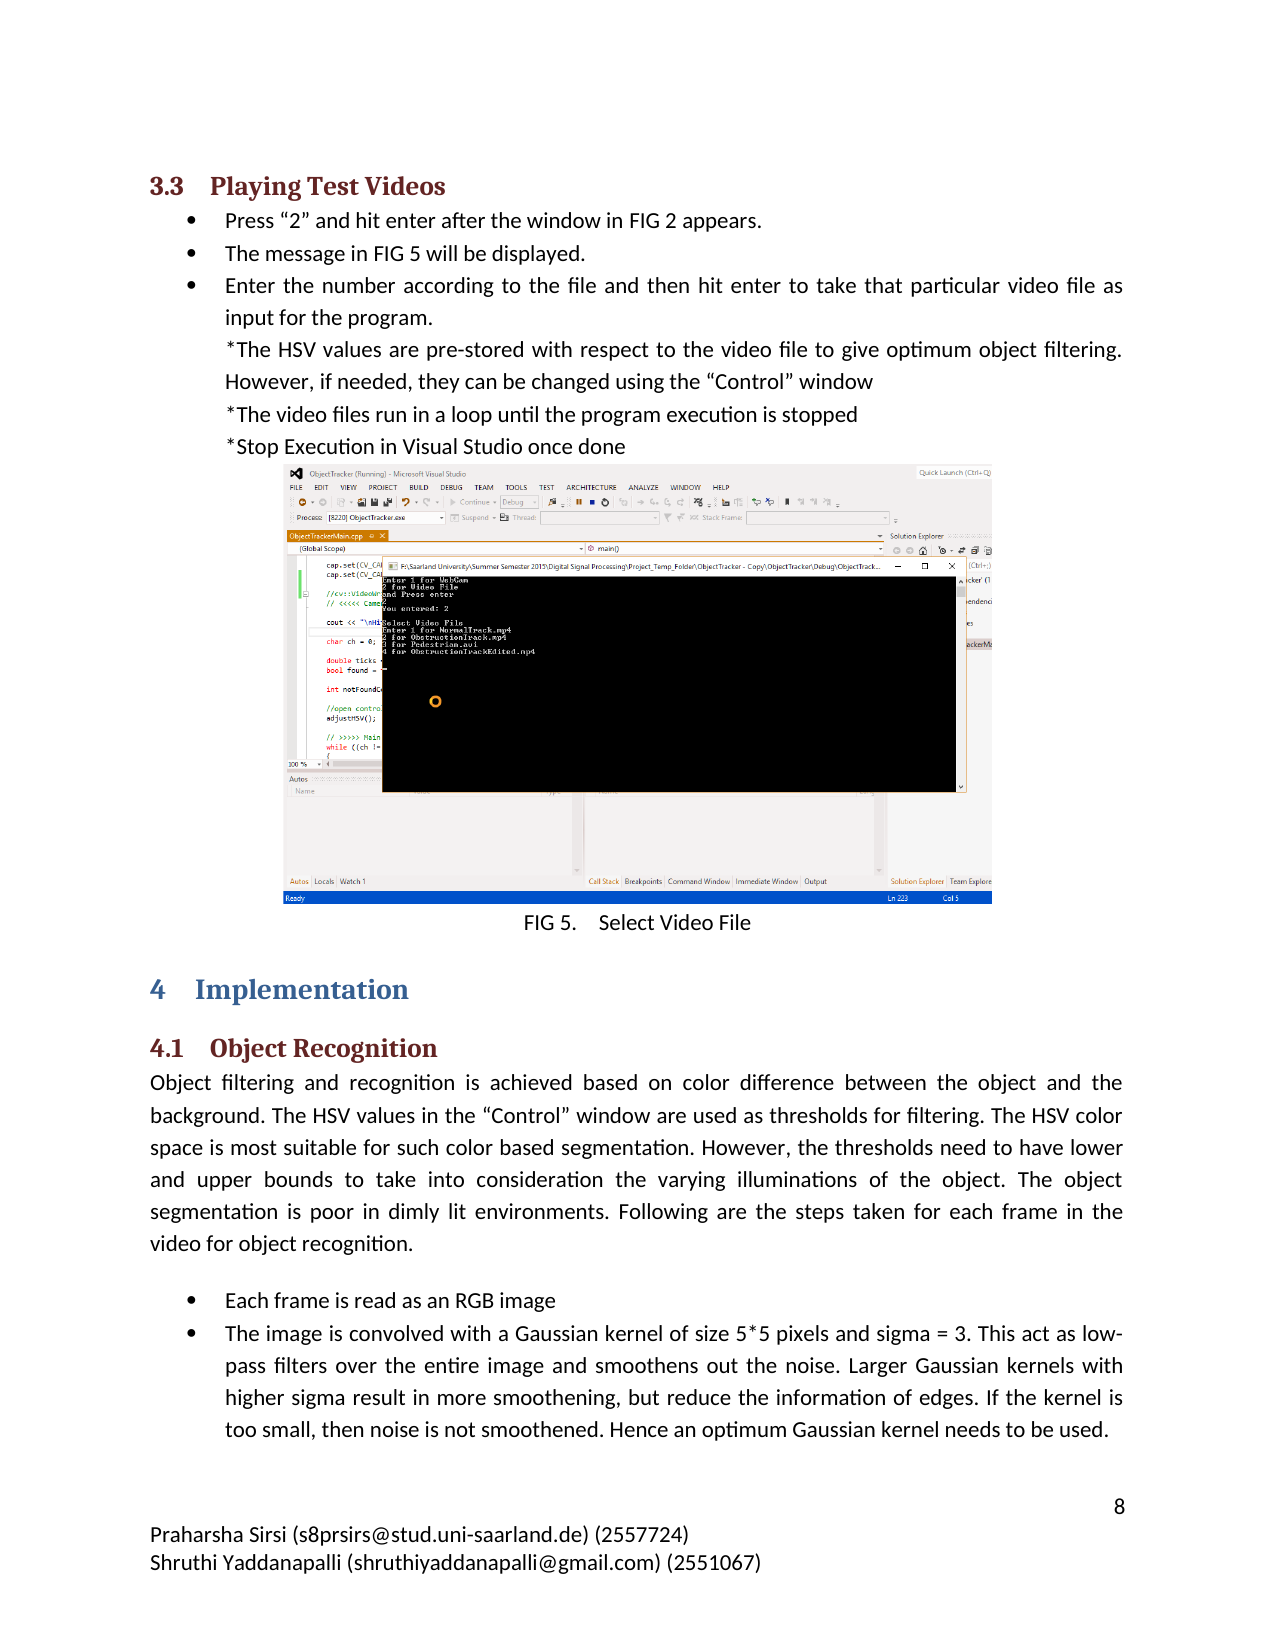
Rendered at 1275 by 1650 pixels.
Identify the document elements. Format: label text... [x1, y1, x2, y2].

list *The HSV values are pre-stored with respect to the video file to give optimum object filtering. However, if needed, they can be changed using the “Control” window [225, 335, 1125, 396]
picture [283, 464, 992, 904]
list The image is convolved with a Gaussian kernel of size 5*5 pixels and sigma = 3. This act as low-pass filters over the entire image and smoothens out the noise. Larger Gaussian kernels with higher sigma result in more smoothening, but reduce the information of edges. If the kernel is too small, then noise is not smoothened. Hence an optimum Gaussian kernel needs to be used. [187, 1319, 1125, 1443]
text Select Video File [150, 908, 1125, 936]
text Object filtering and recognition is achieved based on color difference between the object and the background. The HSV values in the “Control” window are used as thresholds for filtering. The HSV color space is most suitable for such color based segmentation. However, the thresholds need to have lower and upper bounds to take into consideration the varying illuminations of the object. The object segmentation is poor in dimly lit environments. Following are the steps taken for each frame in the video for object recognition. [150, 1068, 1125, 1257]
list Each frame is read as an RGB image [187, 1287, 1125, 1315]
list *The video files run in a loop until the program execution is stopped [225, 400, 1125, 428]
list Enter the number according to the file and then hit enter to take that particular video file as input for the program. [187, 271, 1125, 331]
list *Stop Execution in Visual Studio once done [225, 432, 1125, 460]
text Object Recognition [150, 1033, 1125, 1064]
text Implementation [150, 973, 1125, 1007]
text Playing Test Videos [150, 171, 1125, 202]
